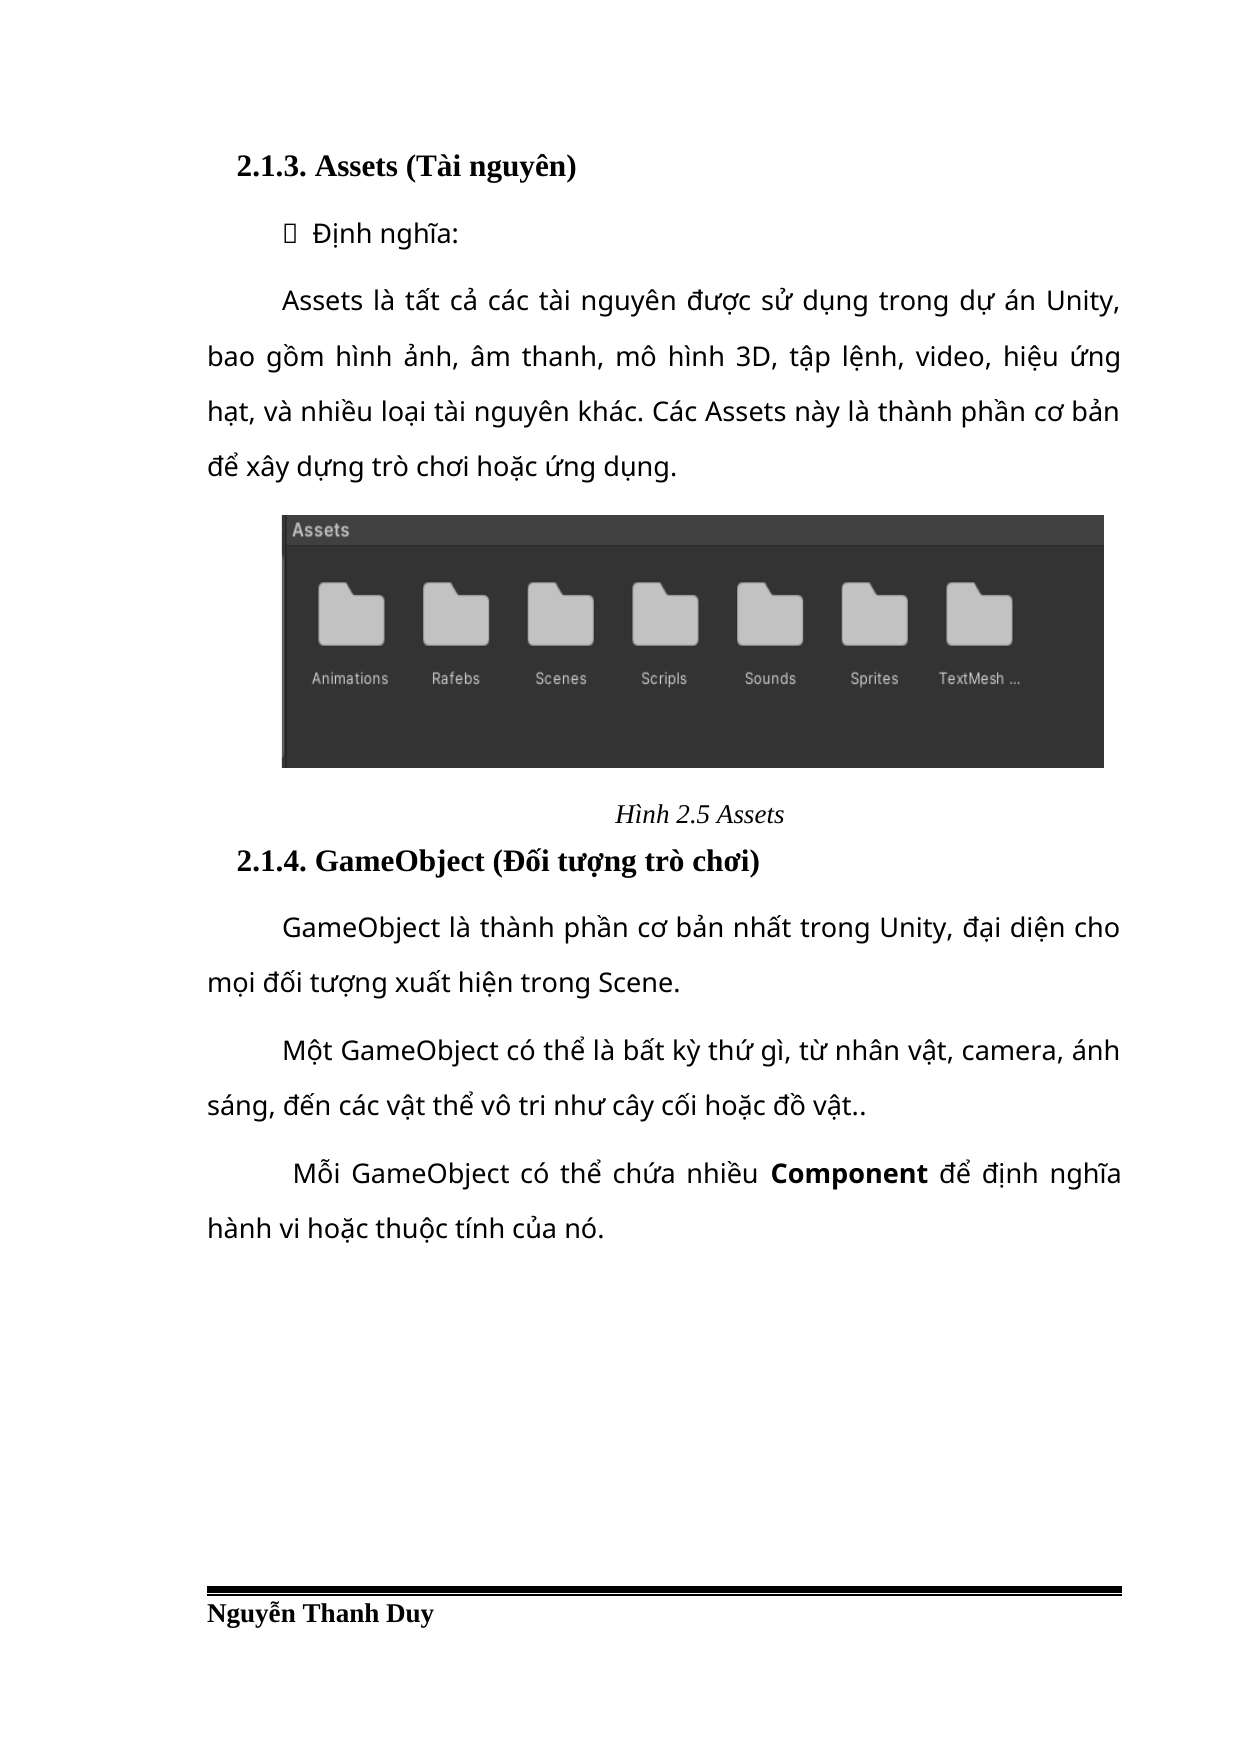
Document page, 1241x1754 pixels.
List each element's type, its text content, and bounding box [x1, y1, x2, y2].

text GameObject là thành phần cơ bản nhất trong Unity, đại diện cho mọi đối tượng xuất hiện trong Scene. [207, 908, 1122, 1001]
subtitle Assets (Tài nguyên) [222, 148, 1122, 184]
subtitle GameObject (Đối tượng trò chơi) [222, 842, 1122, 878]
text  Định nghĩa: [207, 214, 1122, 251]
text Assets là tất cả các tài nguyên được sử dụng trong dự án Unity, bao gồm hình ảnh, âm thanh, mô hình 3D, tập lệnh, video, hiệu ứng hạt, và nhiều loại tài nguyên khác. Các Assets này là thành phần cơ bản để xây dựng trò chơi hoặc ứng dụng. [207, 282, 1122, 485]
picture [281, 515, 1104, 768]
text Một GameObject có thể là bất kỳ thứ gì, từ nhân vật, camera, ánh sáng, đến các vật thể vô tri như cây cối hoặc đồ vật.. [207, 1031, 1122, 1124]
text Mỗi GameObject có thể chứa nhiều Component để định nghĩa hành vi hoặc thuộc tính của nó. [207, 1154, 1122, 1247]
